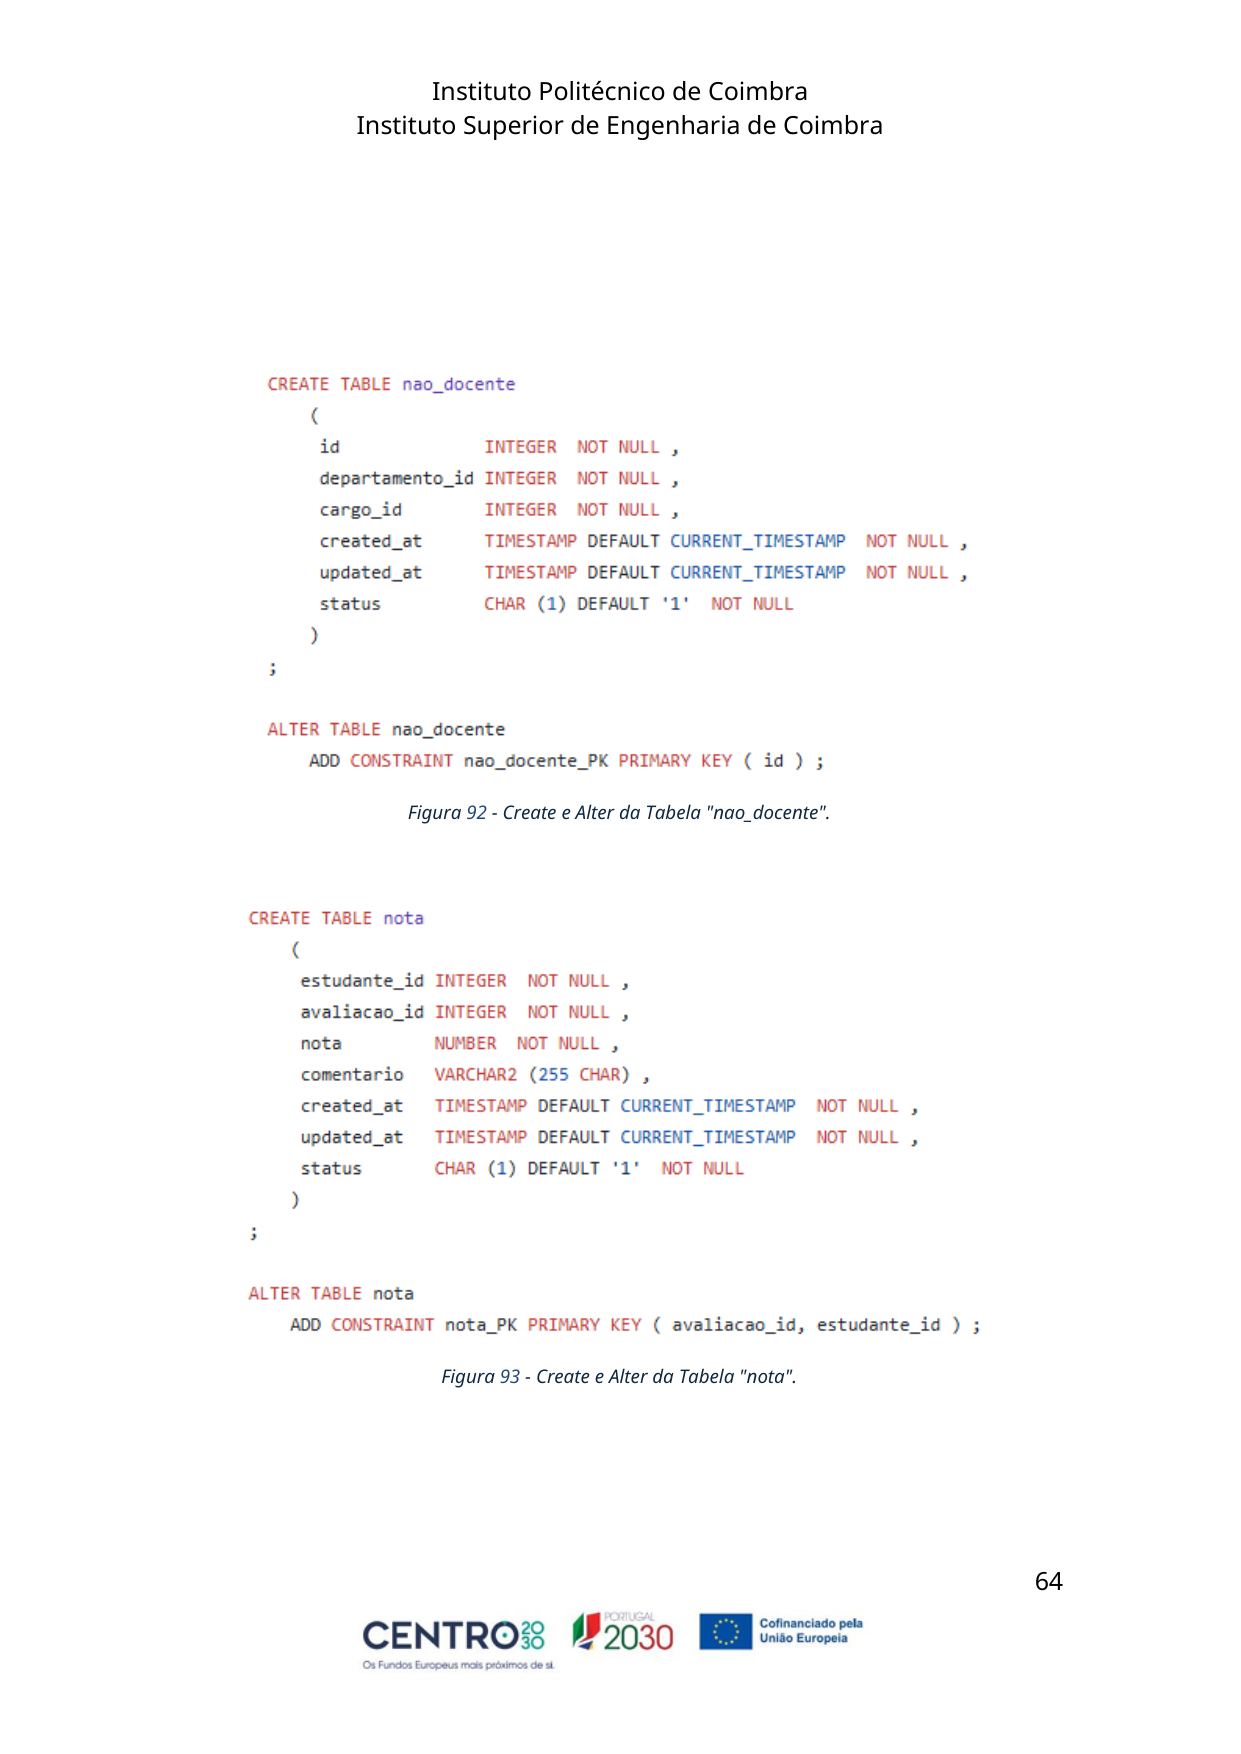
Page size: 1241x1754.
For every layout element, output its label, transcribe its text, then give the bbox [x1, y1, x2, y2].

picture [265, 371, 975, 778]
picture [349, 1597, 891, 1681]
picture [246, 901, 994, 1342]
